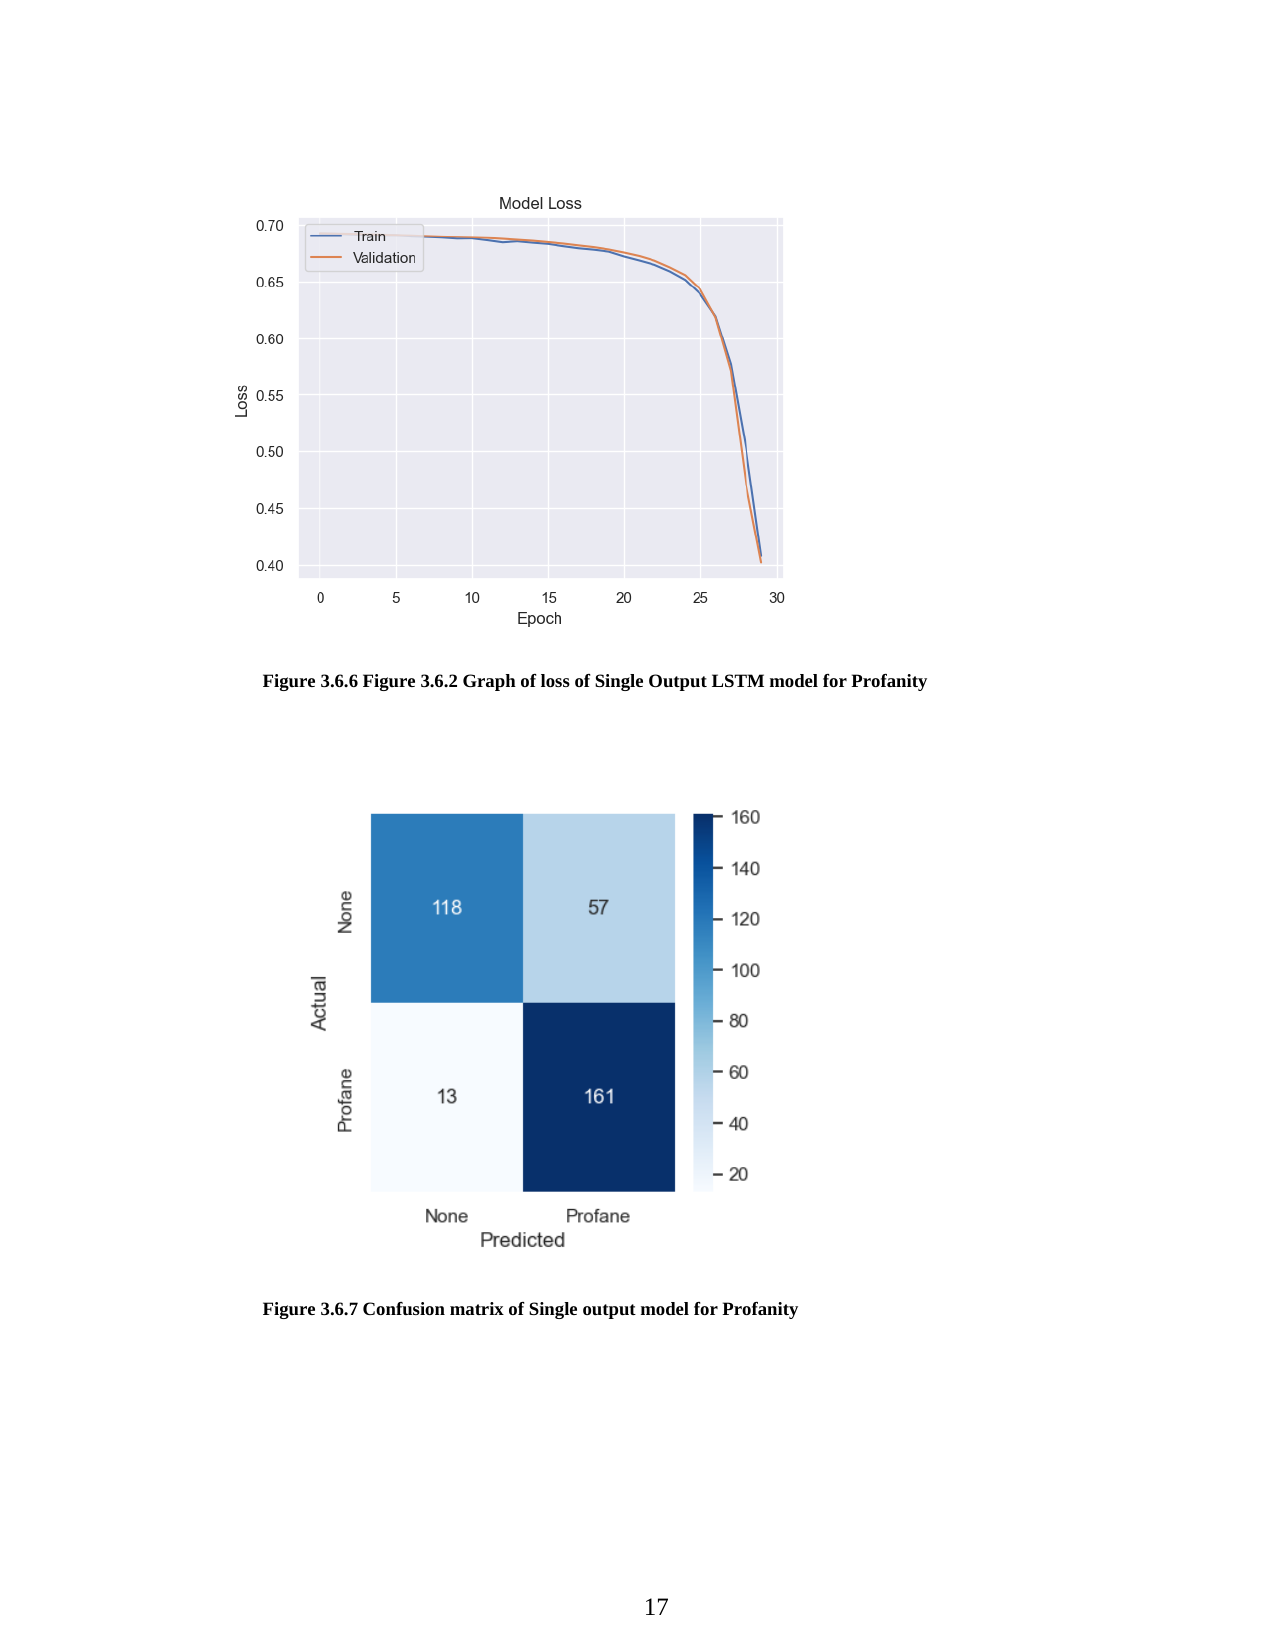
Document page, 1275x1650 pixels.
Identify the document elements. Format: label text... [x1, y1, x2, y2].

picture [225, 187, 794, 635]
picture [300, 798, 772, 1263]
